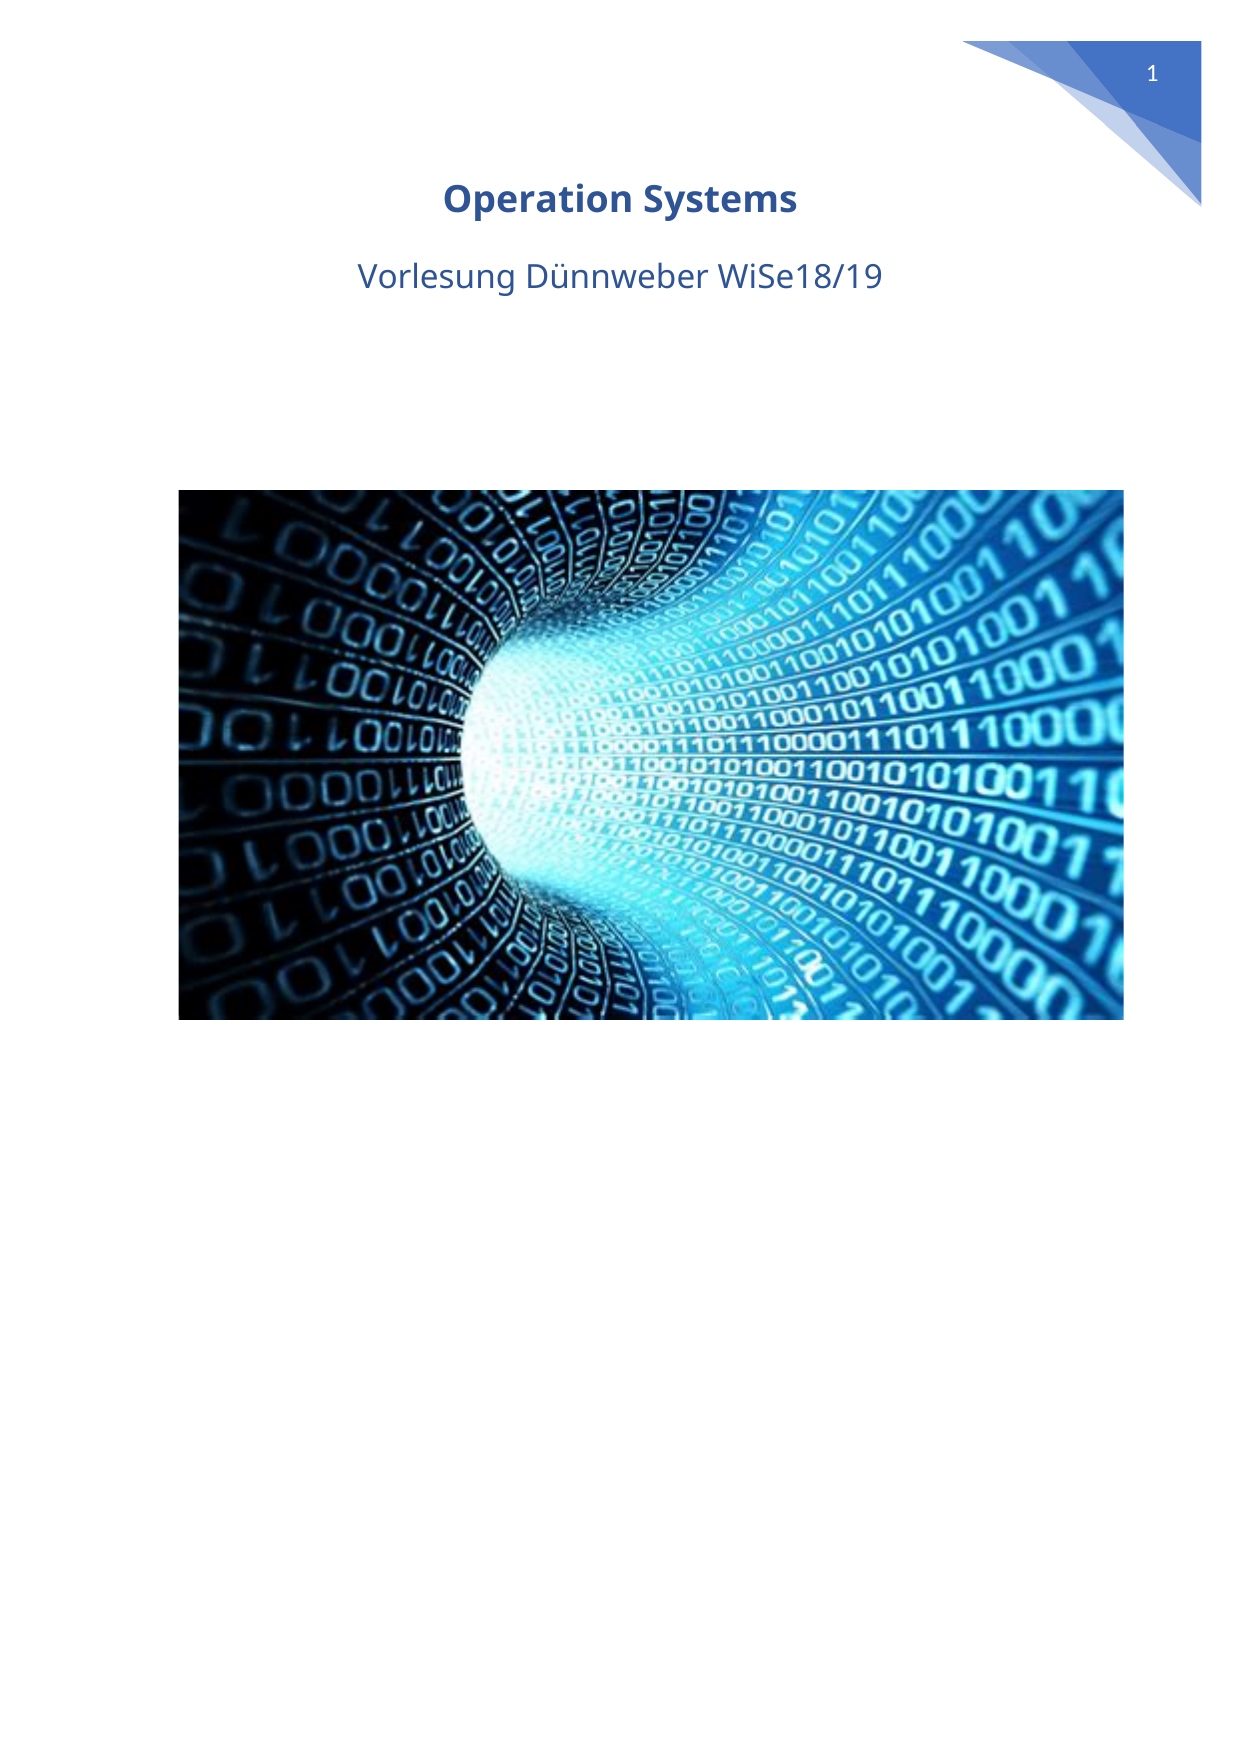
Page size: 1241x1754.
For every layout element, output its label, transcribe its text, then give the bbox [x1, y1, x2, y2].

picture [178, 490, 1124, 1020]
subtitle Vorlesung Dünnweber WiSe18/19 [148, 253, 1093, 298]
subtitle Operation Systems [148, 173, 1093, 224]
picture [962, 41, 1202, 207]
